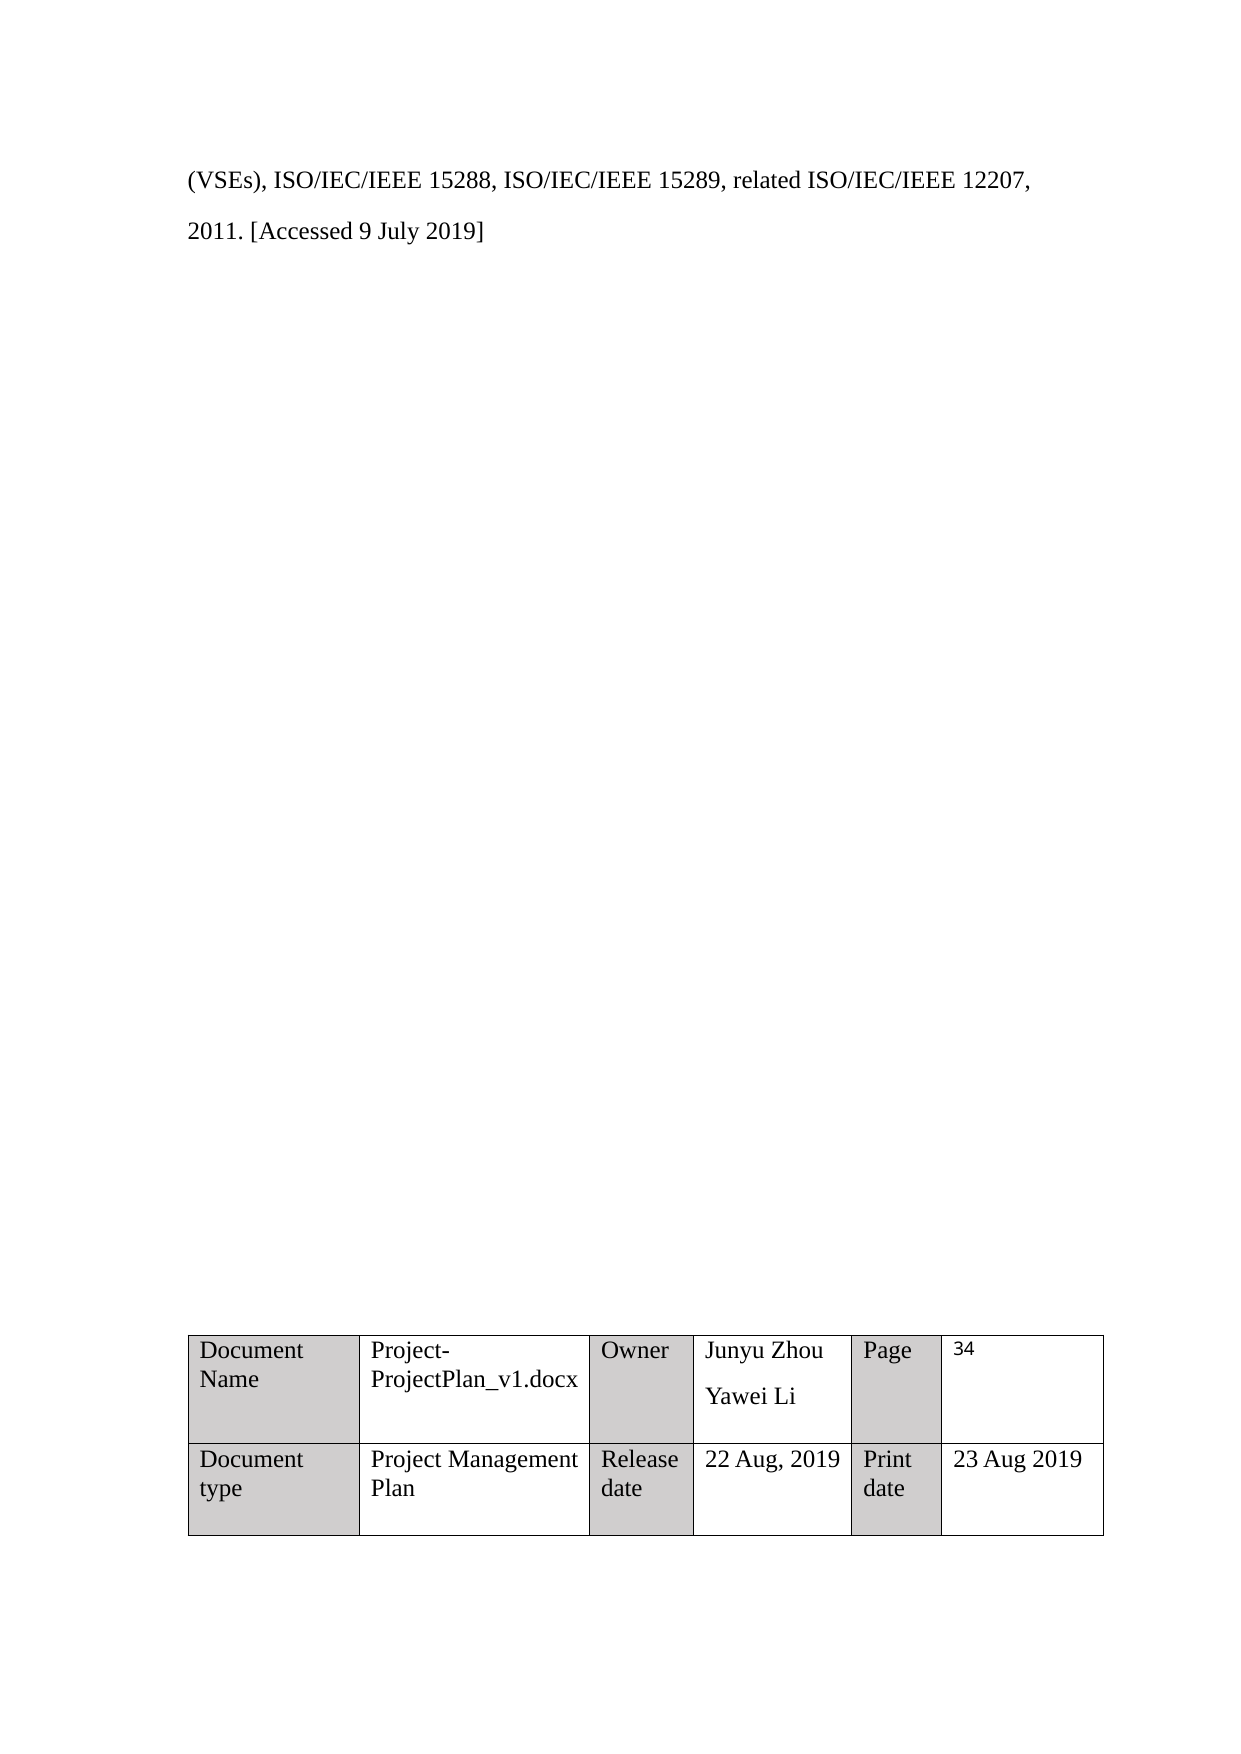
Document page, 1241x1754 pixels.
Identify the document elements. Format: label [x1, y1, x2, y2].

text [187, 163, 1053, 248]
